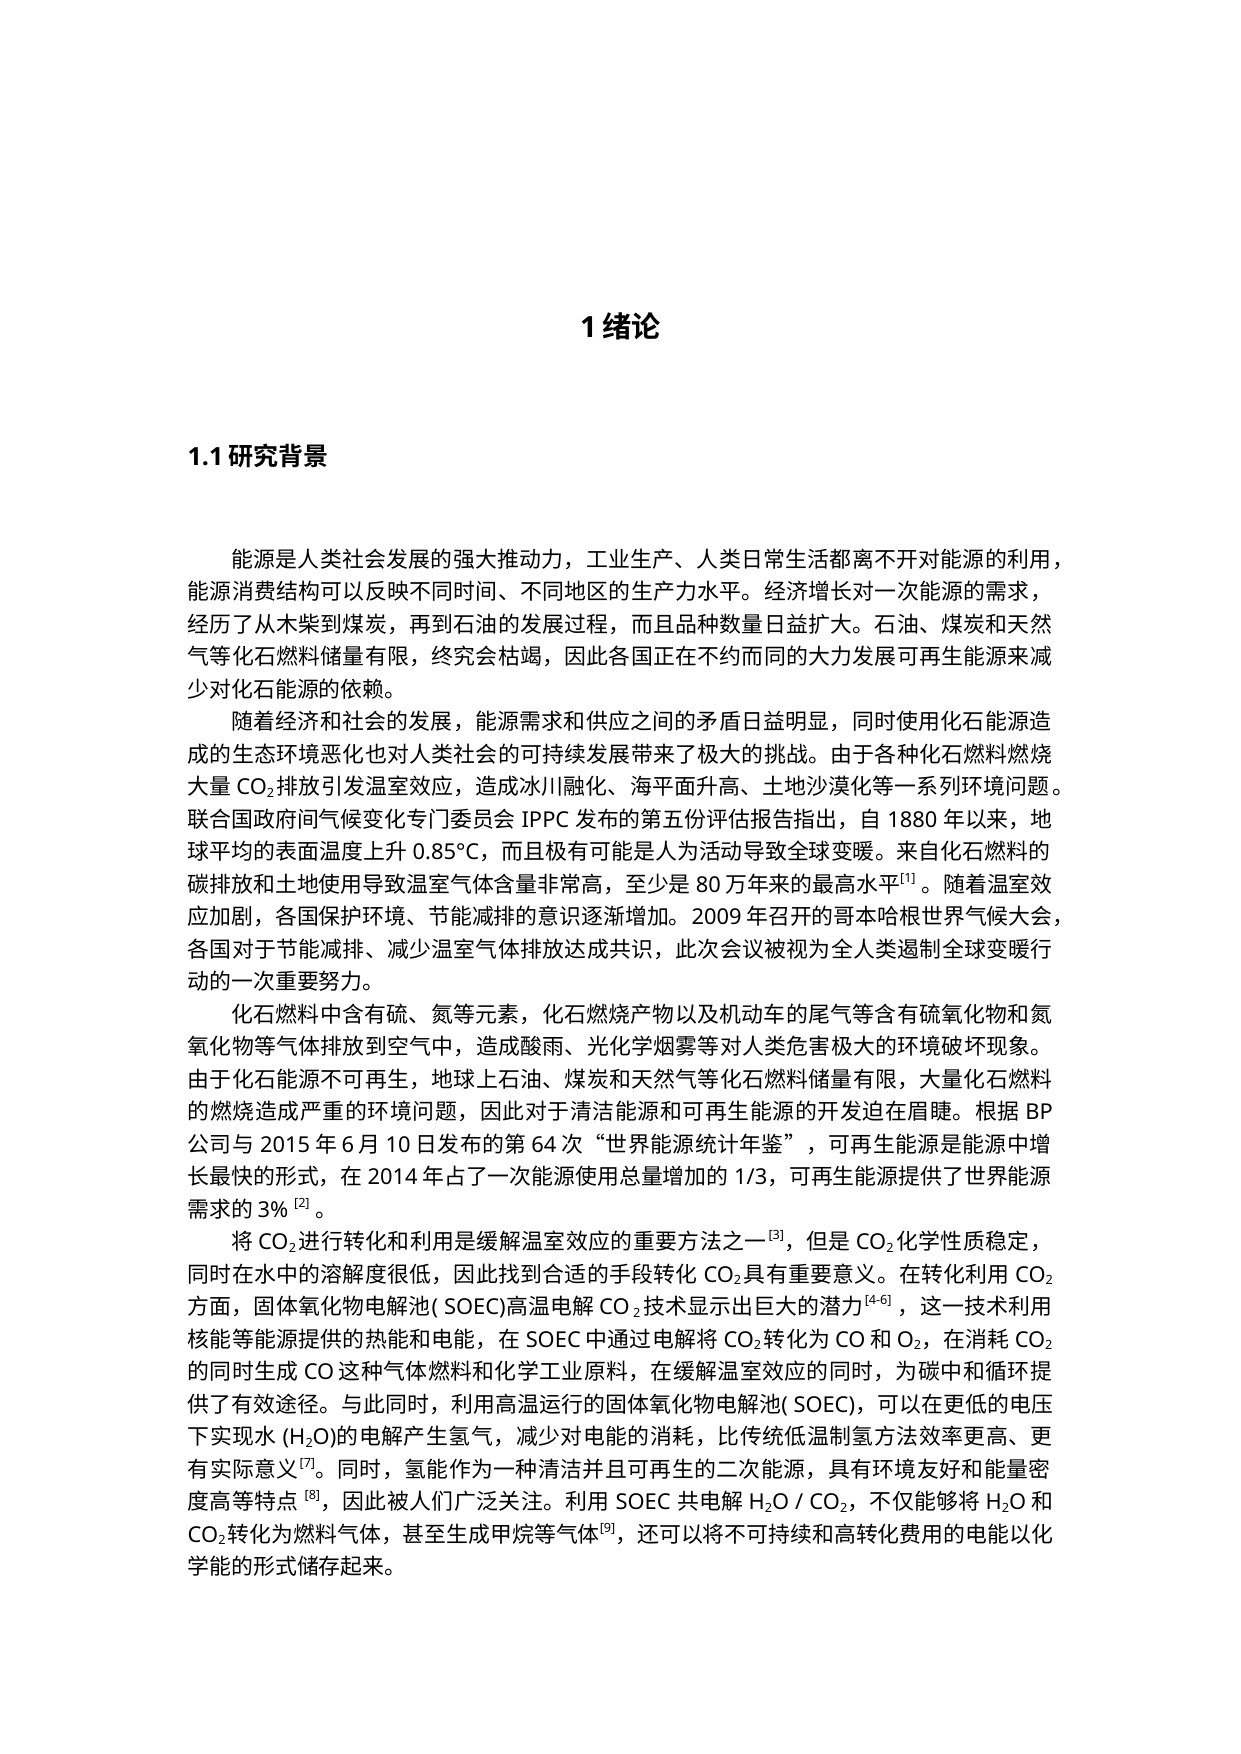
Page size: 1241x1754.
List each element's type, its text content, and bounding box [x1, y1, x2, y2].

text 将CO2进行转化和利用是缓解温室效应的重要方法之一[3]，但是CO2化学性质稳定，同时在水中的溶解度很低，因此找到合适的手段转化CO2具有重要意义。在转化利用CO2方面，固体氧化物电解池( SOEC)高温电解CO 2技术显示出巨大的潜力[4-6] ，这一技术利用核能等能源提供的热能和电能，在SOEC中通过电解将CO2转化为CO和O2，在消耗CO2的同时生成CO这种气体燃料和化学工业原料，在缓解温室效应的同时，为碳中和循环提供了有效途径。与此同时，利用高温运行的固体氧化物电解池( SOEC)，可以在更低的电压下实现水 (H2O)的电解产生氢气，减少对电能的消耗，比传统低温制氢方法效率更高、更有实际意义[7]。同时，氢能作为一种清洁并且可再生的二次能源，具有环境友好和能量密度高等特点 [8]，因此被人们广泛关注。利用 SOEC 共电解H2O / CO2，不仅能够将H2O和CO2转化为燃料气体，甚至生成甲烷等气体[9]，还可以将不可持续和高转化费用的电能以化学能的形式储存起来。 [187, 1224, 1053, 1581]
text 化石燃料中含有硫、氮等元素，化石燃烧产物以及机动车的尾气等含有硫氧化物和氮氧化物等气体排放到空气中，造成酸雨、光化学烟雾等对人类危害极大的环境破坏现象。由于化石能源不可再生，地球上石油、煤炭和天然气等化石燃料储量有限，大量化石燃料的燃烧造成严重的环境问题，因此对于清洁能源和可再生能源的开发迫在眉睫。根据BP公司与 2015年6月10日发布的第64次“世界能源统计年鉴”，可再生能源是能源中增长最快的形式，在2014年占了一次能源使用总量增加的1/3，可再生能源提供了世界能源需求的3% [2] 。 [187, 996, 1053, 1224]
text 能源是人类社会发展的强大推动力，工业生产、人类日常生活都离不开对能源的利用，能源消费结构可以反映不同时间、不同地区的生产力水平。经济增长对一次能源的需求，经历了从木柴到煤炭，再到石油的发展过程，而且品种数量日益扩大。石油、煤炭和天然气等化石燃料储量有限，终究会枯竭，因此各国正在不约而同的大力发展可再生能源来减少对化石能源的依赖。 [187, 541, 1053, 704]
text 随着经济和社会的发展，能源需求和供应之间的矛盾日益明显，同时使用化石能源造成的生态环境恶化也对人类社会的可持续发展带来了极大的挑战。由于各种化石燃料燃烧，大量CO2排放引发温室效应，造成冰川融化、海平面升高、土地沙漠化等一系列环境问题。联合国政府间气候变化专门委员会IPPC 发布的第五份评估报告指出，自1880 年以来，地球平均的表面温度上升0.85°C，而且极有可能是人为活动导致全球变暖。来自化石燃料的碳排放和土地使用导致温室气体含量非常高，至少是80万年来的最高水平[1] 。随着温室效应加剧，各国保护环境、节能减排的意识逐渐增加。2009年召开的哥本哈根世界气候大会，各国对于节能减排、减少温室气体排放达成共识，此次会议被视为全人类遏制全球变暖行动的一次重要努力。 [187, 704, 1053, 996]
text 1.1研究背景 [187, 422, 1053, 487]
text 1绪论 [187, 292, 1053, 357]
